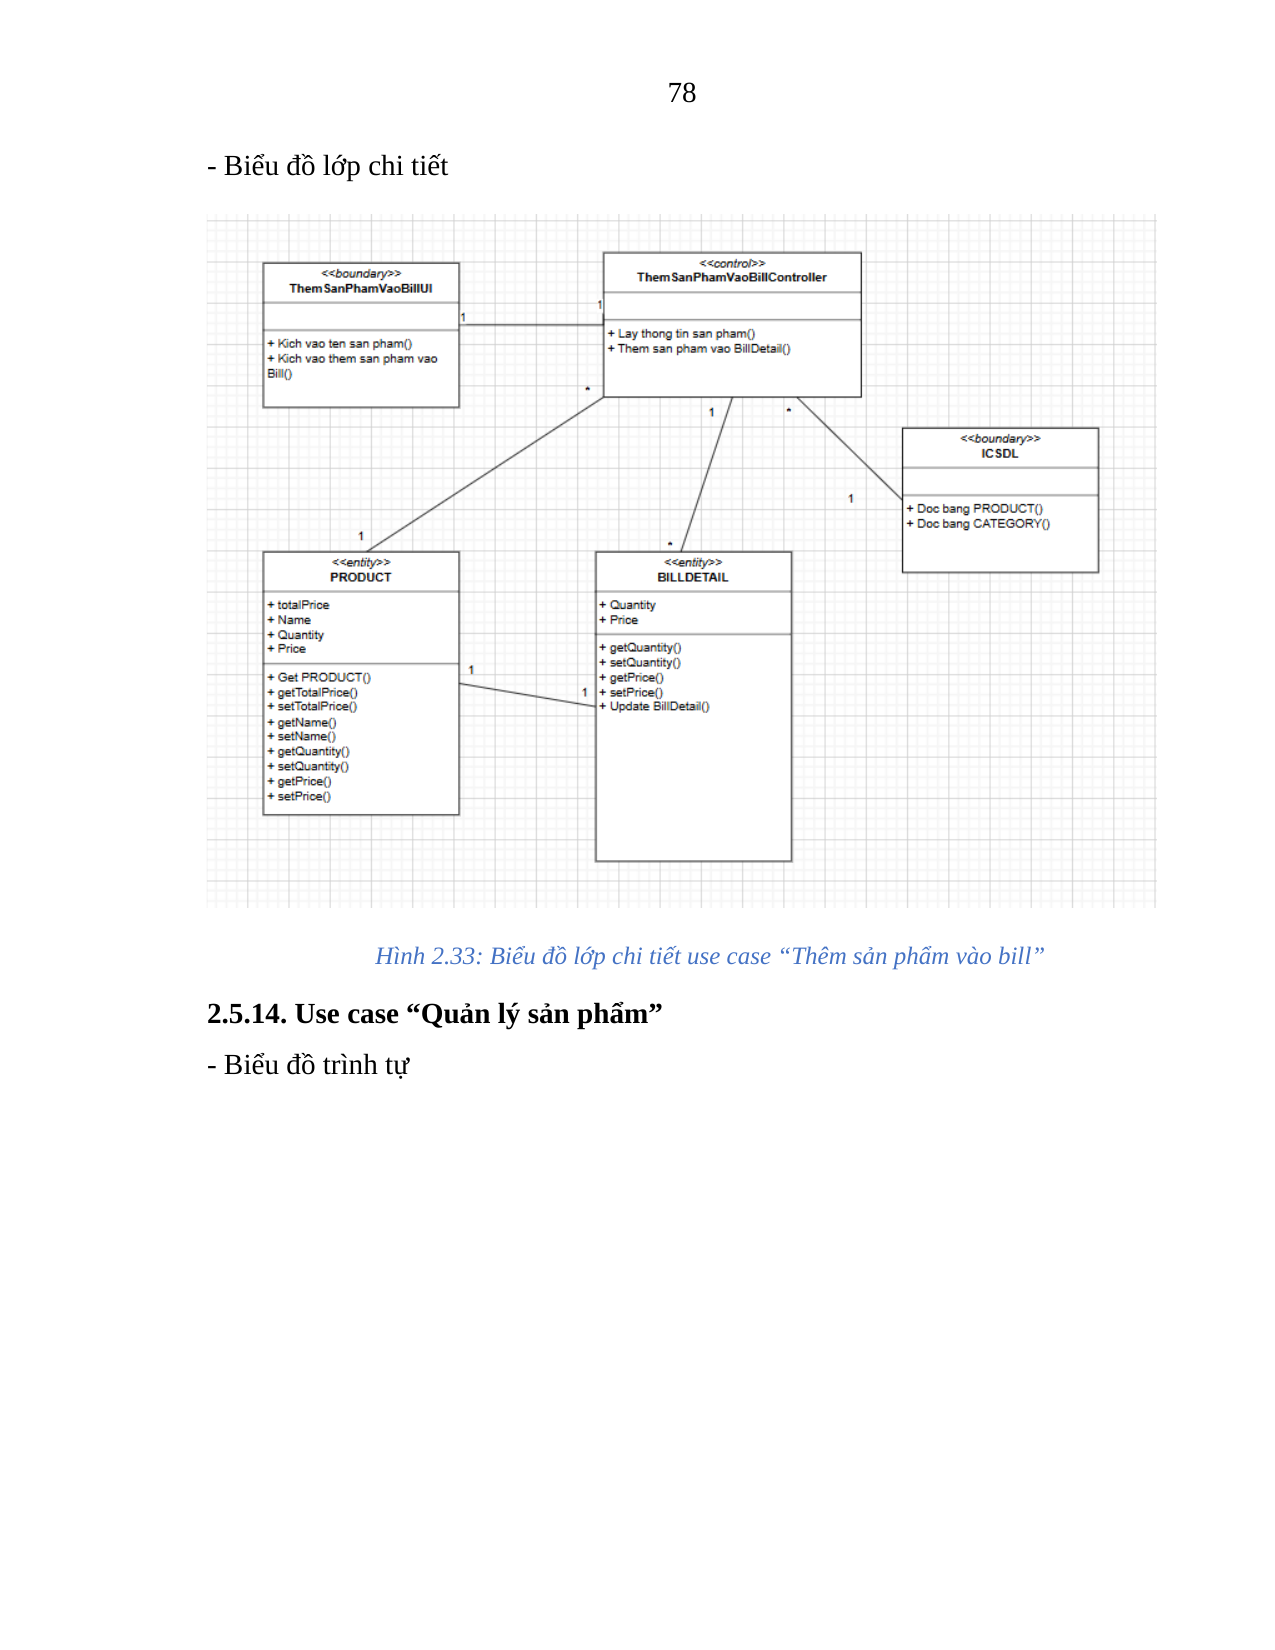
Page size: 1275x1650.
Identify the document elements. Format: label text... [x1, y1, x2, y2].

text - Biểu đồ lớp chi tiết [207, 148, 1157, 181]
subtitle 2.5.14. Use case “Quản lý sản phẩm” [207, 997, 1157, 1030]
text - Biểu đồ trình tự [207, 1047, 1157, 1081]
text Hình 2.33: Biểu đồ lớp chi tiết use case “Thêm sản phẩm vào bill” [207, 941, 1157, 970]
picture [206, 214, 1157, 908]
